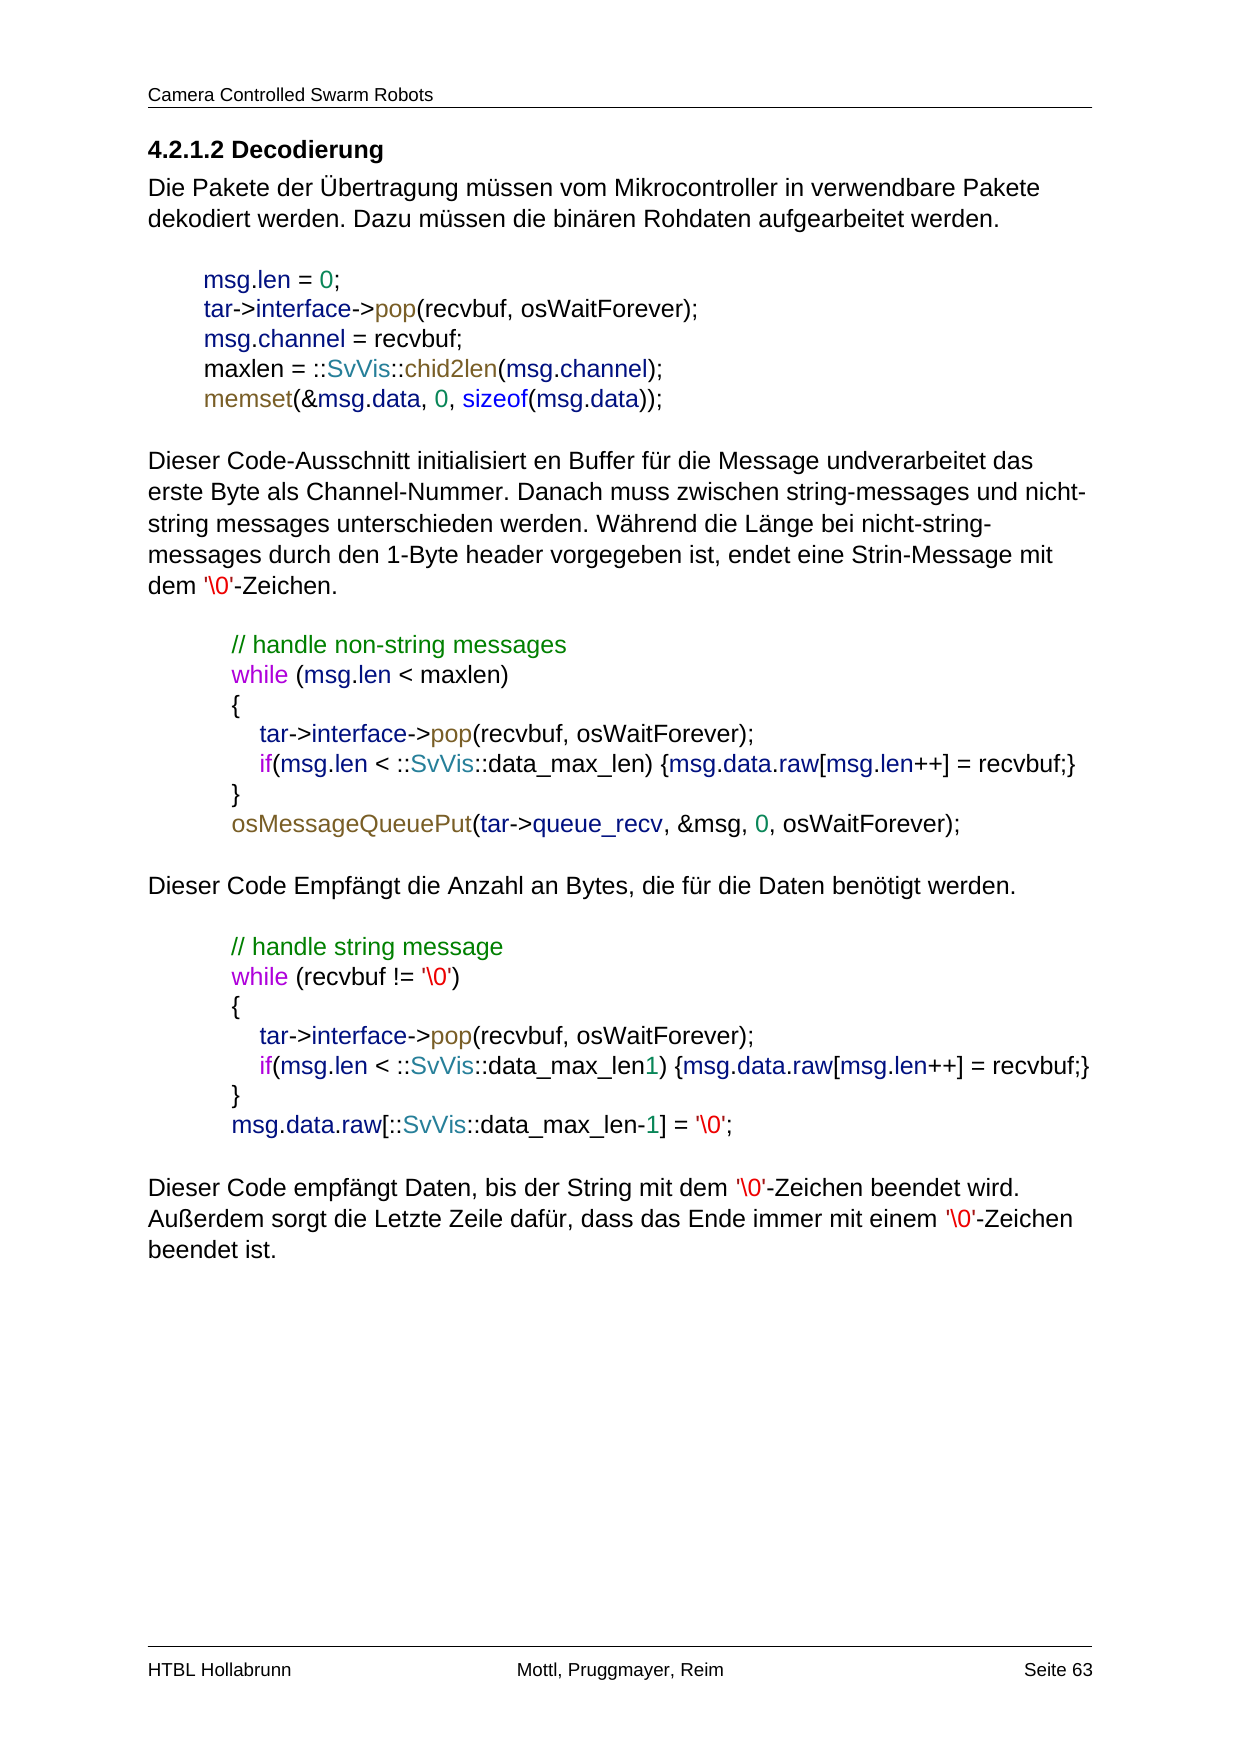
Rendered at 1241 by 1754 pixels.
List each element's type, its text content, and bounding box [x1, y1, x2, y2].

text { [148, 990, 1092, 1020]
text Die Pakete der Übertragung müssen vom Mikrocontroller in verwendbare Pakete dekodiert werden. Dazu müssen die binären Rohdaten aufgearbeitet werden. [148, 170, 1092, 233]
text osMessageQueuePut(tar->queue_recv, &msg, 0, osWaitForever); [148, 808, 1092, 837]
text tar->interface->pop(recvbuf, osWaitForever); [148, 1020, 1092, 1050]
text Dieser Code-Ausschnitt initialisiert en Buffer für die Message undverarbeitet das erste Byte als Channel-Nummer. Danach muss zwischen string-messages und nicht-string messages unterschieden werden. Während die Länge bei nicht-string-messages durch den 1-Byte header vorgegeben ist, endet eine Strin-Message mit dem '\0'-Zeichen. [148, 443, 1092, 600]
text memset(&msg.data, 0, sizeof(msg.data)); [148, 383, 1092, 412]
text tar->interface->pop(recvbuf, osWaitForever); [148, 718, 1092, 748]
text // handle string message [148, 931, 1092, 961]
text // handle non-string messages [148, 629, 1092, 659]
text msg.data.raw[::SvVis::data_max_len-1] = '\0'; [148, 1109, 1092, 1139]
text tar->interface->pop(recvbuf, osWaitForever); [148, 293, 1092, 323]
text } [148, 778, 1092, 808]
text msg.channel = recvbuf; [148, 323, 1092, 353]
text Dieser Code Empfängt die Anzahl an Bytes, die für die Daten benötigt werden. [148, 868, 1092, 900]
text maxlen = ::SvVis::chid2len(msg.channel); [148, 353, 1092, 383]
subtitle Decodierung [148, 133, 1092, 164]
text if(msg.len < ::SvVis::data_max_len1) {msg.data.raw[msg.len++] = recvbuf;} [148, 1050, 1092, 1079]
text if(msg.len < ::SvVis::data_max_len) {msg.data.raw[msg.len++] = recvbuf;} [148, 748, 1092, 778]
text msg.len = 0; [148, 264, 1092, 293]
text while (msg.len < maxlen) [148, 659, 1092, 689]
text while (recvbuf != '\0') [148, 961, 1092, 990]
text } [148, 1079, 1092, 1109]
text Dieser Code empfängt Daten, bis der String mit dem '\0'-Zeichen beendet wird. Außerdem sorgt die Letzte Zeile dafür, dass das Ende immer mit einem '\0'-Zeichen beendet ist. [148, 1170, 1092, 1264]
text { [148, 689, 1092, 718]
